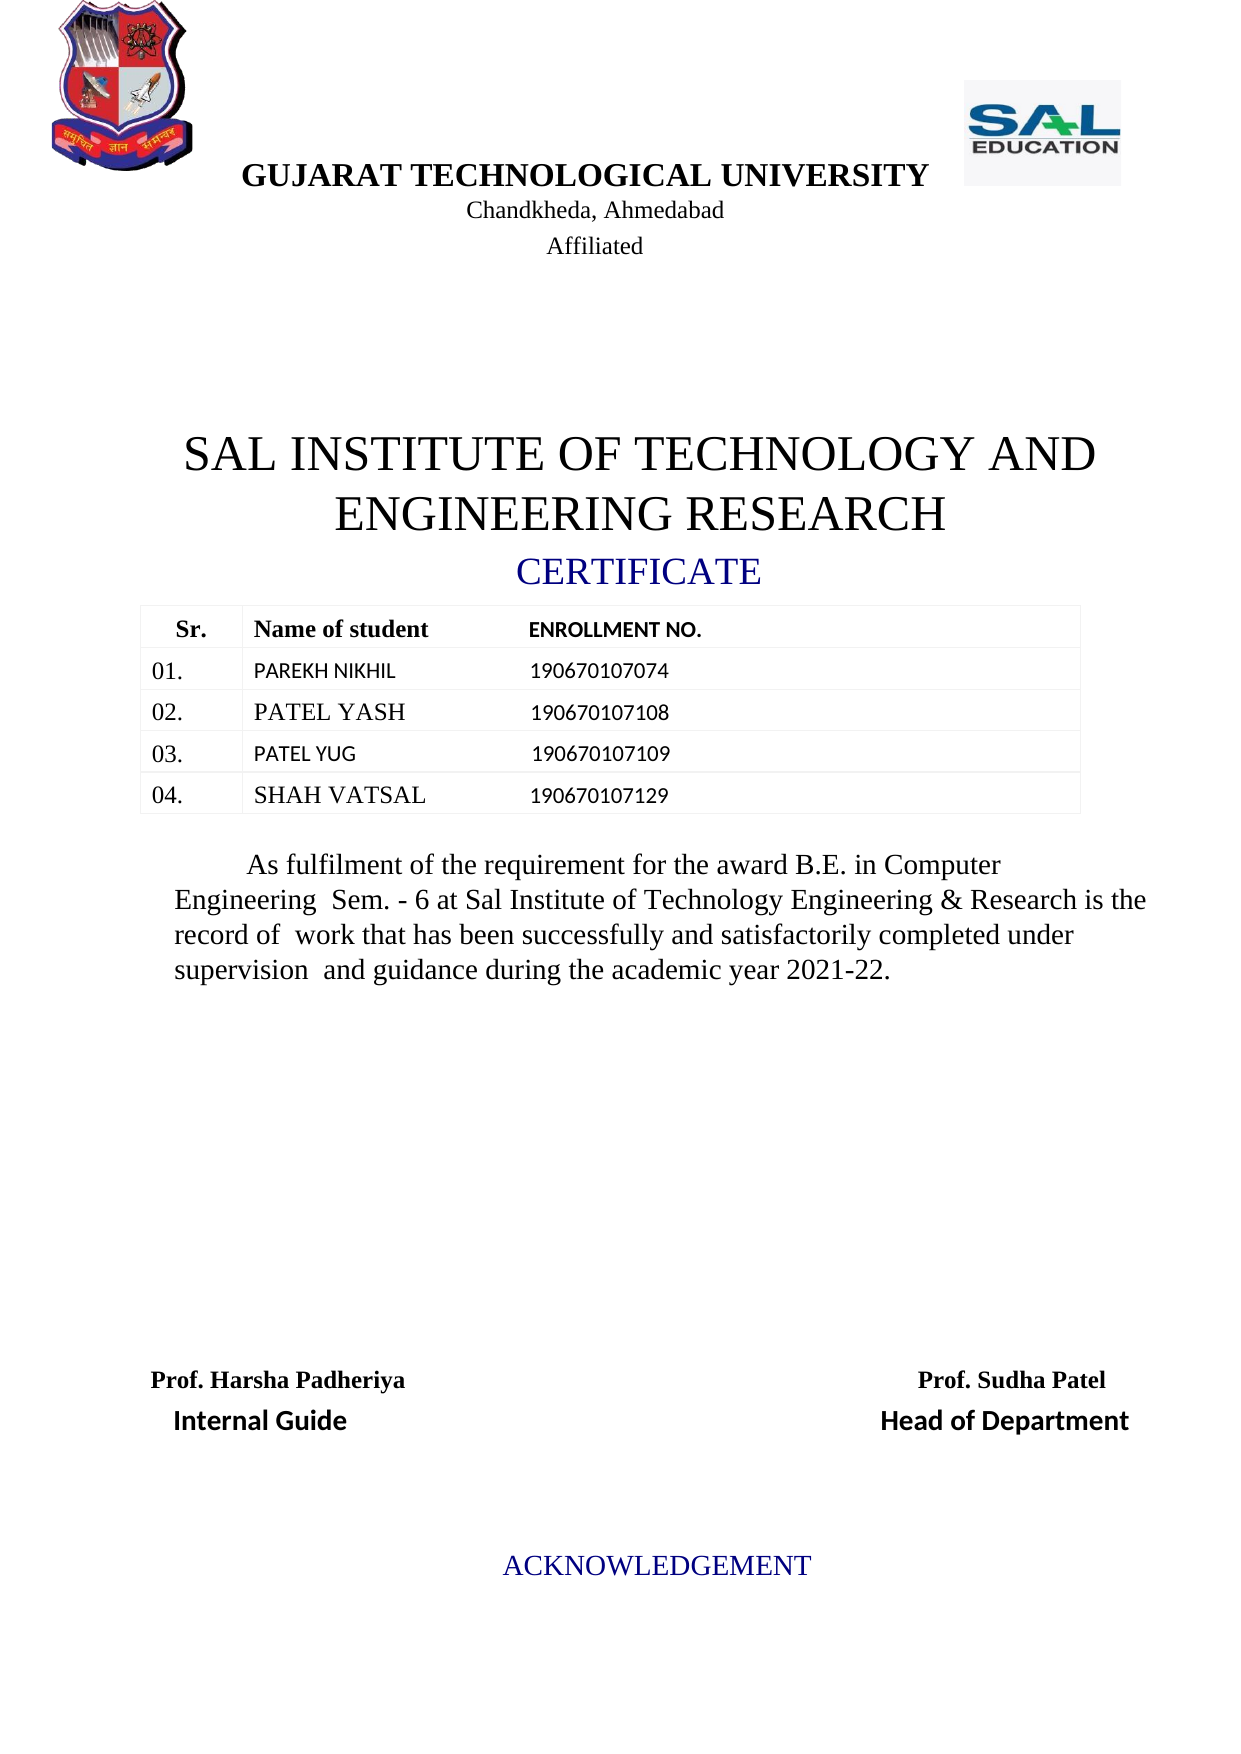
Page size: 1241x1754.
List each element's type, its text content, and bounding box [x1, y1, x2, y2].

text CERTIFICATE [127, 549, 1150, 593]
picture [51, 0, 193, 171]
table_cell 02. [141, 690, 242, 730]
table_cell 03. [141, 731, 242, 771]
table_cell SHAH VATSAL 190670107129 [243, 773, 1080, 813]
table_header Sr. [141, 606, 242, 647]
table_cell PAREKH NIKHIL 190670107074 [243, 648, 1080, 688]
text Prof. Harsha Padheriya Prof. Sudha Patel [143, 1365, 1150, 1394]
table_cell PATEL YUG 190670107109 [243, 731, 1080, 771]
table_cell PATEL YASH 190670107108 [243, 690, 1080, 730]
text Chandkheda, Ahmedabad [428, 195, 1152, 224]
subtitle GUJARAT TECHNOLOGICAL UNIVERSITY [127, 80, 1150, 193]
text Internal Guide Head of Department [173, 1402, 1150, 1438]
table_cell 01. [141, 648, 242, 688]
text ACKNOWLEDGEMENT [473, 1548, 1150, 1582]
table_header Name of student ENROLLMENT NO. [243, 606, 1080, 647]
text Affiliated [428, 231, 1152, 260]
text As fulfilment of the requirement for the award B.E. in Computer Engineering Sem. - 6 at Sal Institute of Technology Engineering & Research is the record of work that has been successfully and satisfactorily completed under supervision and guidance during the academic year 2021-22. [173, 847, 1150, 986]
table_cell 04. [141, 773, 242, 813]
picture [963, 79, 1122, 186]
text SAL INSTITUTE OF TECHNOLOGY AND ENGINEERING RESEARCH [127, 423, 1152, 541]
